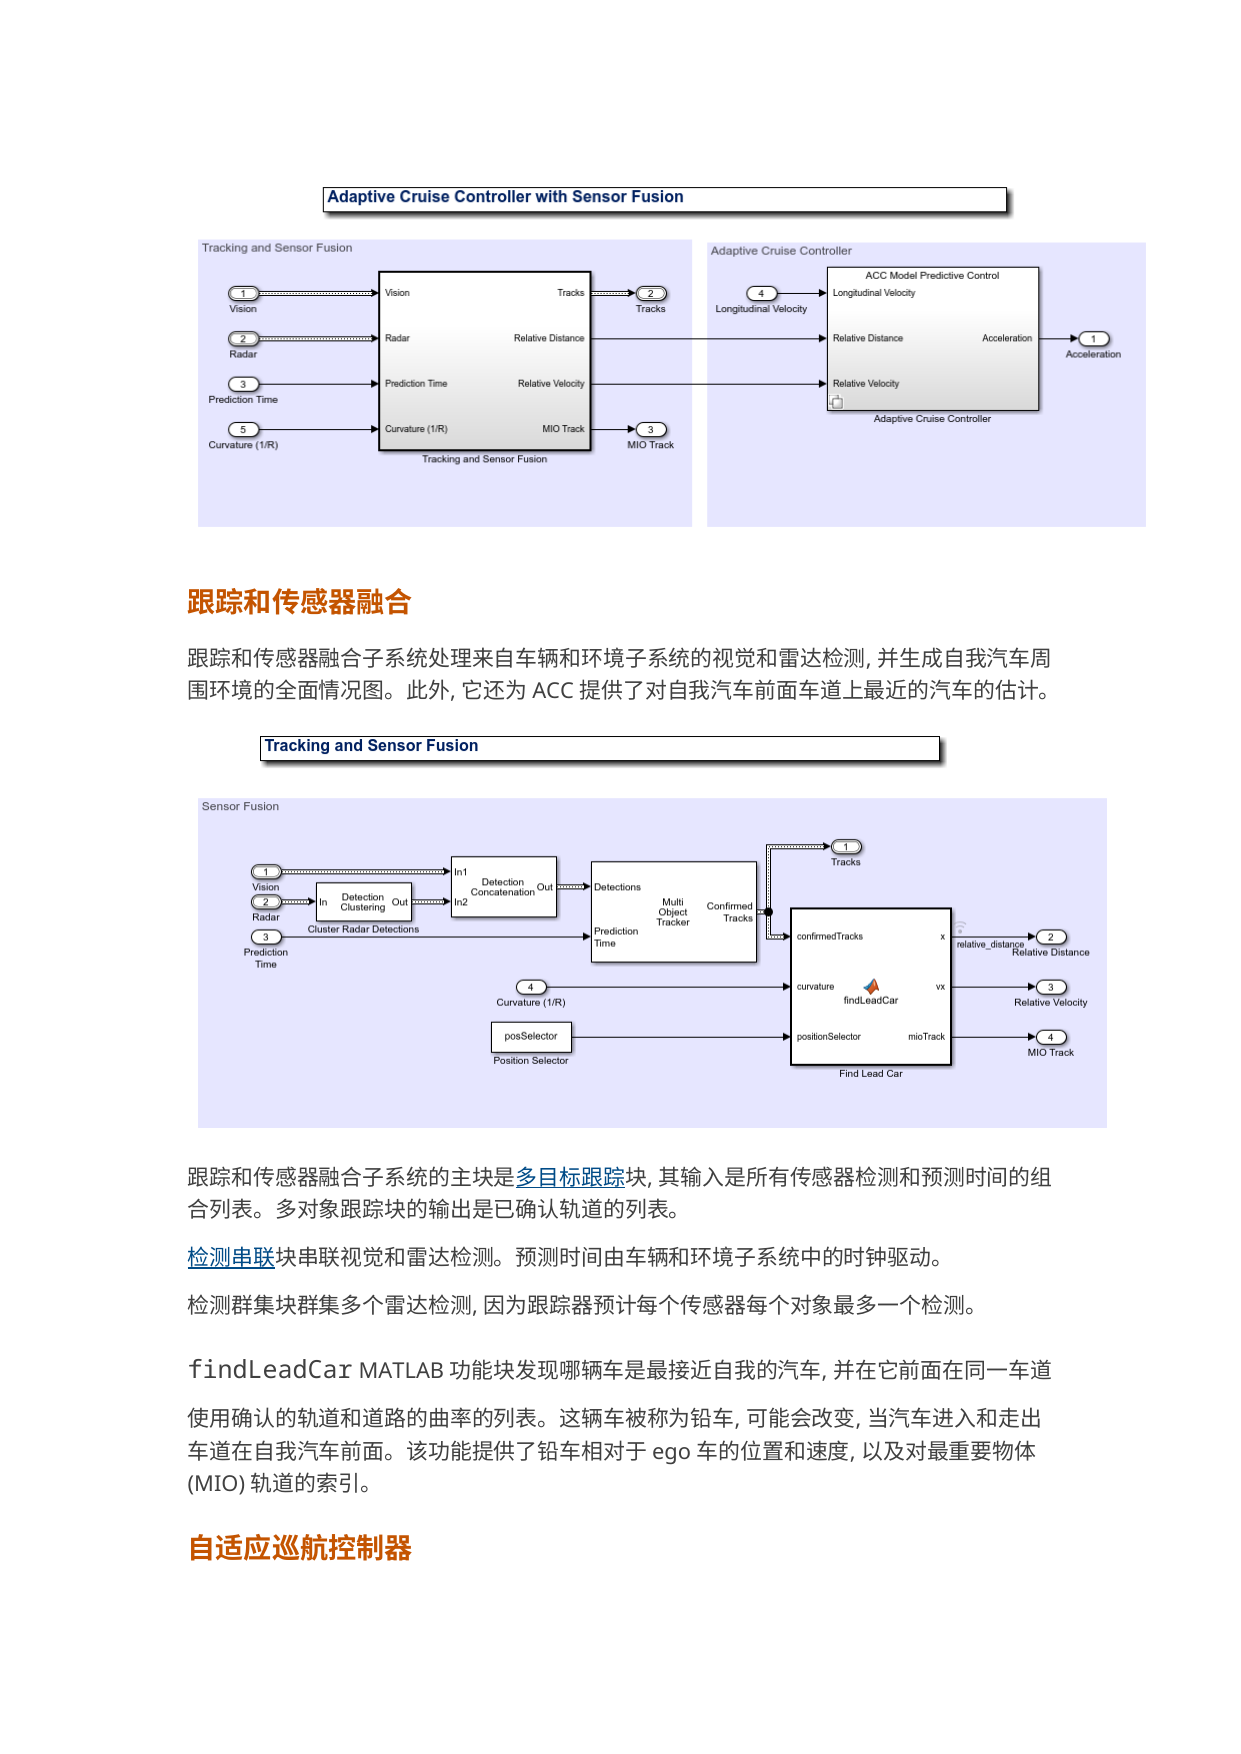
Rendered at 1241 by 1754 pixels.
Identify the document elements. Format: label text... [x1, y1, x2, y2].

picture [187, 176, 1157, 538]
subtitle 跟踪和传感器融合 [187, 568, 1053, 633]
text 跟踪和传感器融合子系统的主块是多目标跟踪块, 其输入是所有传感器检测和预测时间的组合列表。多对象跟踪块的输出是已确认轨道的列表。 [187, 1159, 1053, 1224]
text 检测群集块群集多个雷达检测, 因为跟踪器预计每个传感器每个对象最多一个检测。 [187, 1288, 1053, 1320]
text 检测串联块串联视觉和雷达检测。预测时间由车辆和环境子系统中的时钟驱动。 [187, 1240, 1053, 1272]
subtitle 自适应巡航控制器 [187, 1514, 1053, 1579]
picture [187, 726, 1118, 1139]
text findLeadCar MATLAB 功能块发现哪辆车是最接近自我的汽车, 并在它前面在同一车道使用确认的轨道和道路的曲率的列表。这辆车被称为铅车, 可能会改变, 当汽车进入和走出车道在自我汽车前面。该功能提供了铅车相对于 ego 车的位置和速度, 以及对最重要物体 (MIO) 轨道的索引。 [187, 1336, 1053, 1498]
text 跟踪和传感器融合子系统处理来自车辆和环境子系统的视觉和雷达检测, 并生成自我汽车周围环境的全面情况图。此外, 它还为 ACC 提供了对自我汽车前面车道上最近的汽车的估计。 [187, 640, 1053, 705]
